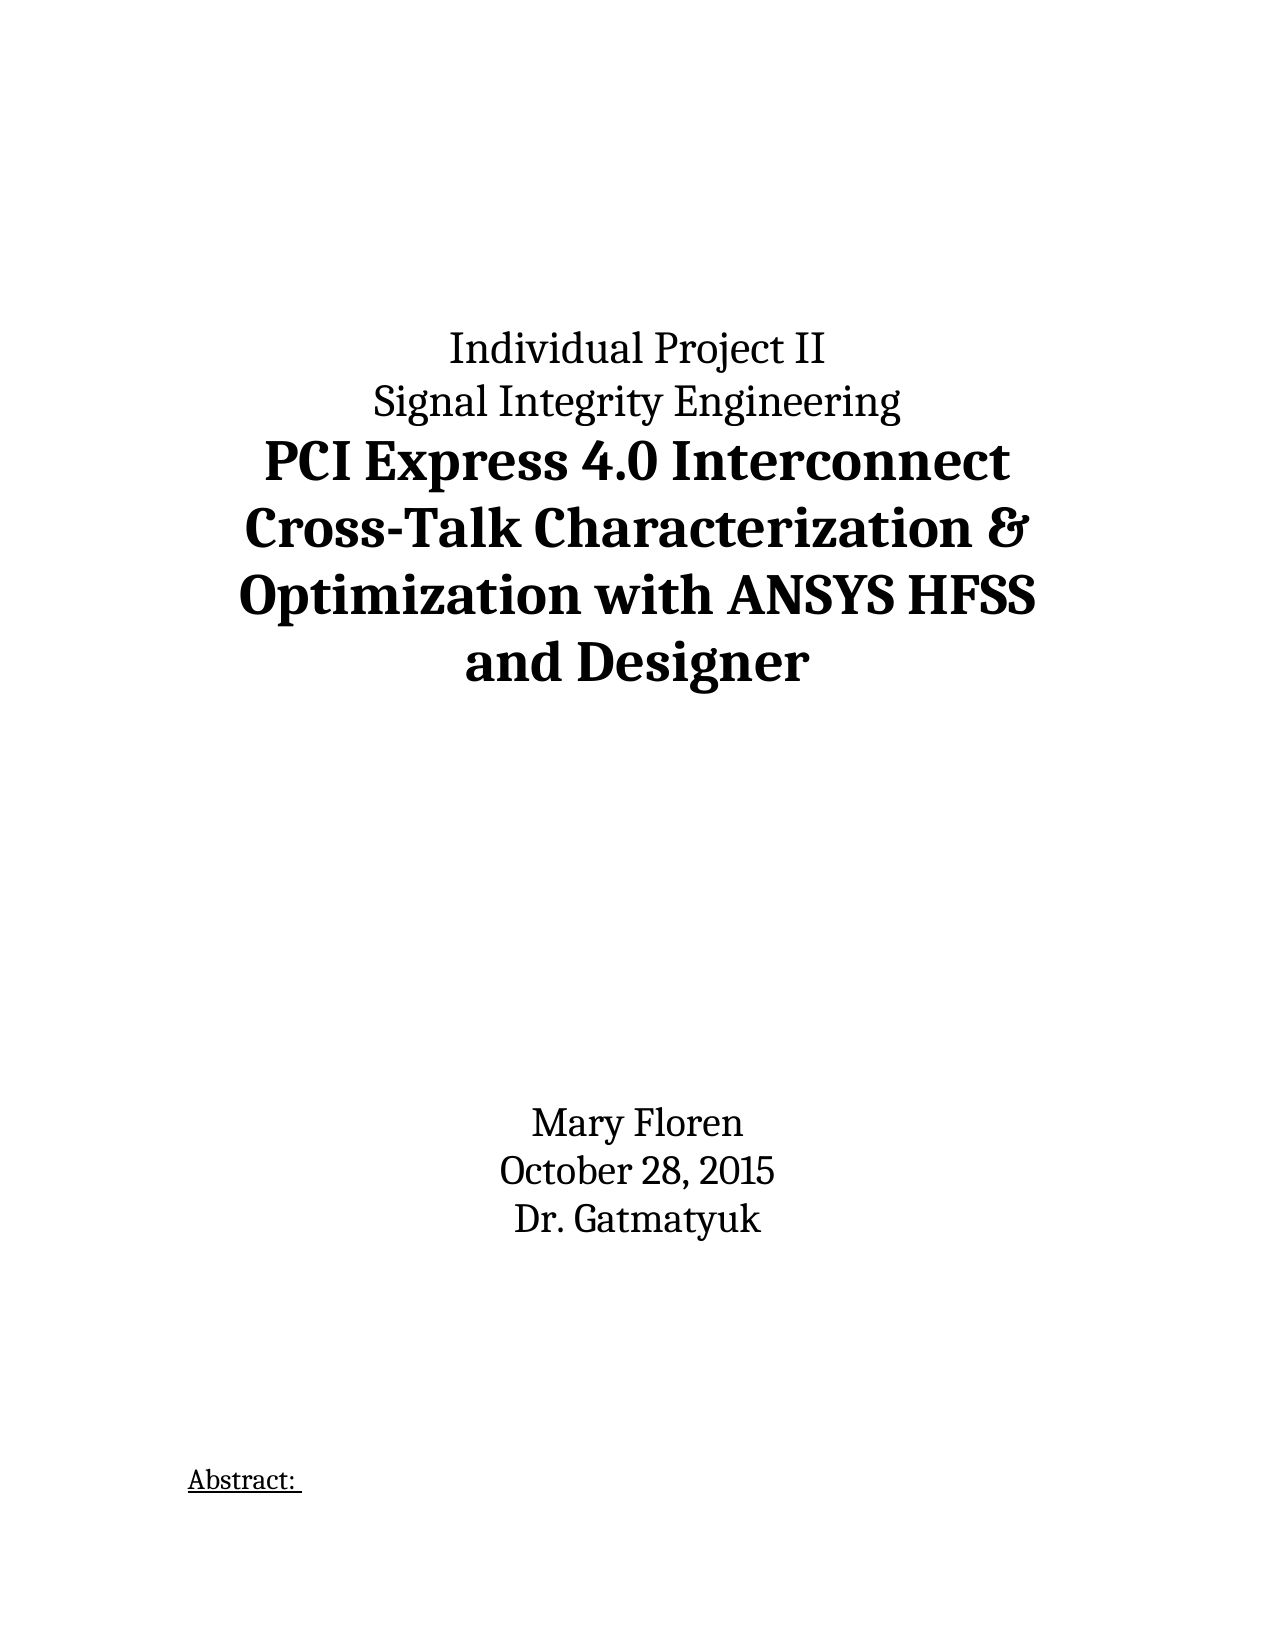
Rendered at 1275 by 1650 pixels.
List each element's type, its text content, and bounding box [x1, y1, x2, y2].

text Mary Floren [187, 1099, 1087, 1147]
text October 28, 2015 Dr. Gatmatyuk [187, 1147, 1087, 1242]
text PCI Express 4.0 Interconnect Cross-Talk Characterization & Optimization with ANSYS HFSS and Designer [187, 428, 1087, 696]
text Individual Project II [187, 322, 1087, 375]
text Abstract: [187, 1463, 1087, 1496]
text Signal Integrity Engineering [187, 375, 1087, 428]
